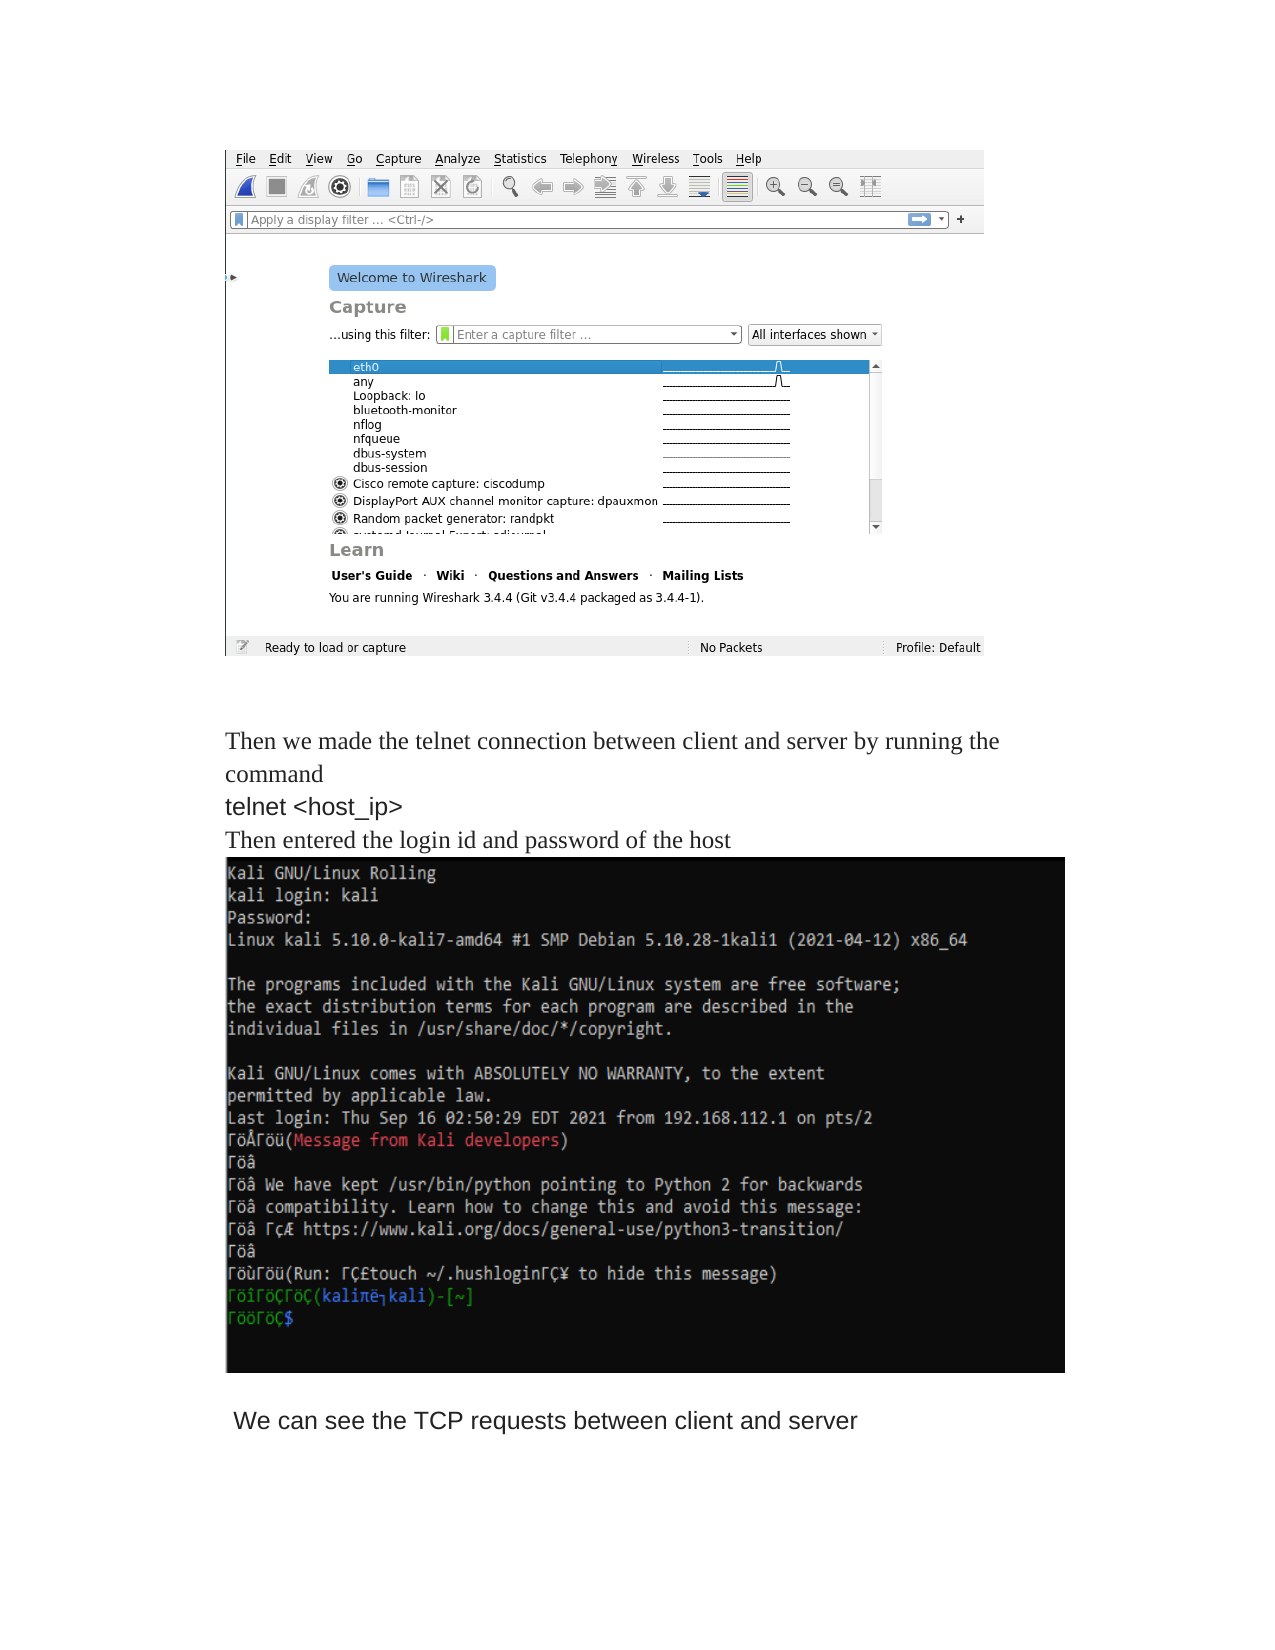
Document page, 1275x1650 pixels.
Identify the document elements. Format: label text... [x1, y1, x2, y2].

picture [225, 150, 984, 656]
text We can see the TCP requests between client and server [150, 1406, 1125, 1435]
text Then we made the telnet connection between client and server by running the [225, 726, 1125, 754]
picture [225, 857, 1065, 1373]
text command [225, 759, 1125, 788]
text Then entered the login id and password of the host [225, 825, 1125, 854]
text telnet <host_ip> [225, 792, 1125, 821]
